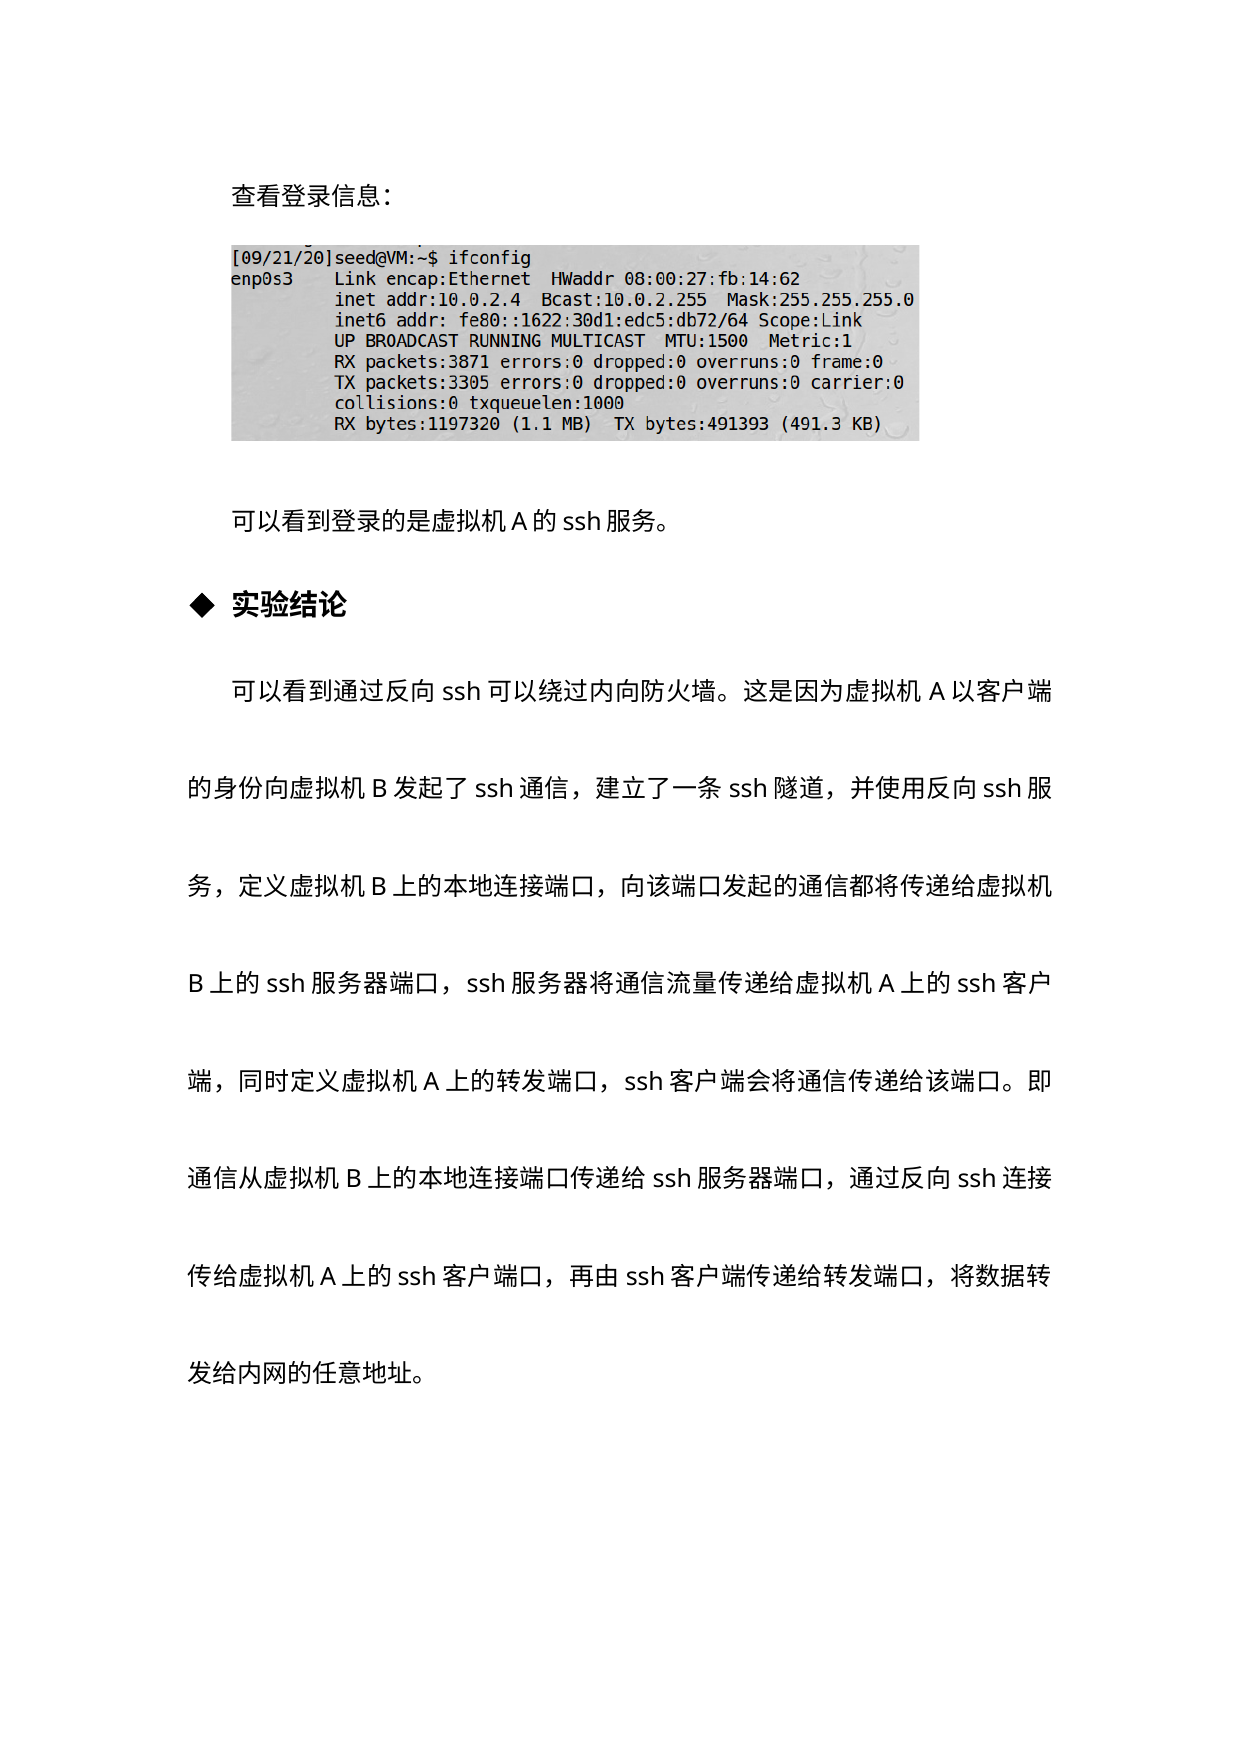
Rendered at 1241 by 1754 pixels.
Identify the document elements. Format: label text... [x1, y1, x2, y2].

list 实验结论 [187, 571, 1053, 636]
list 查看登录信息： [187, 162, 1053, 227]
list 可以看到通过反向ssh可以绕过内向防火墙。这是因为虚拟机A以客户端的身份向虚拟机B发起了ssh通信，建立了一条ssh隧道，并使用反向ssh服务，定义虚拟机B上的本地连接端口，向该端口发起的通信都将传递给虚拟机B上的ssh服务器端口，ssh服务器将通信流量传递给虚拟机A上的ssh客户端，同时定义虚拟机A上的转发端口，ssh客户端会将通信传递给该端口。即通信从虚拟机B上的本地连接端口传递给ssh服务器端口，通过反向ssh连接传给虚拟机A上的ssh客户端口，再由ssh客户端传递给转发端口，将数据转发给内网的任意地址。 [187, 657, 1053, 1404]
picture [231, 245, 920, 441]
list 可以看到登录的是虚拟机A的ssh服务。 [187, 487, 1053, 552]
